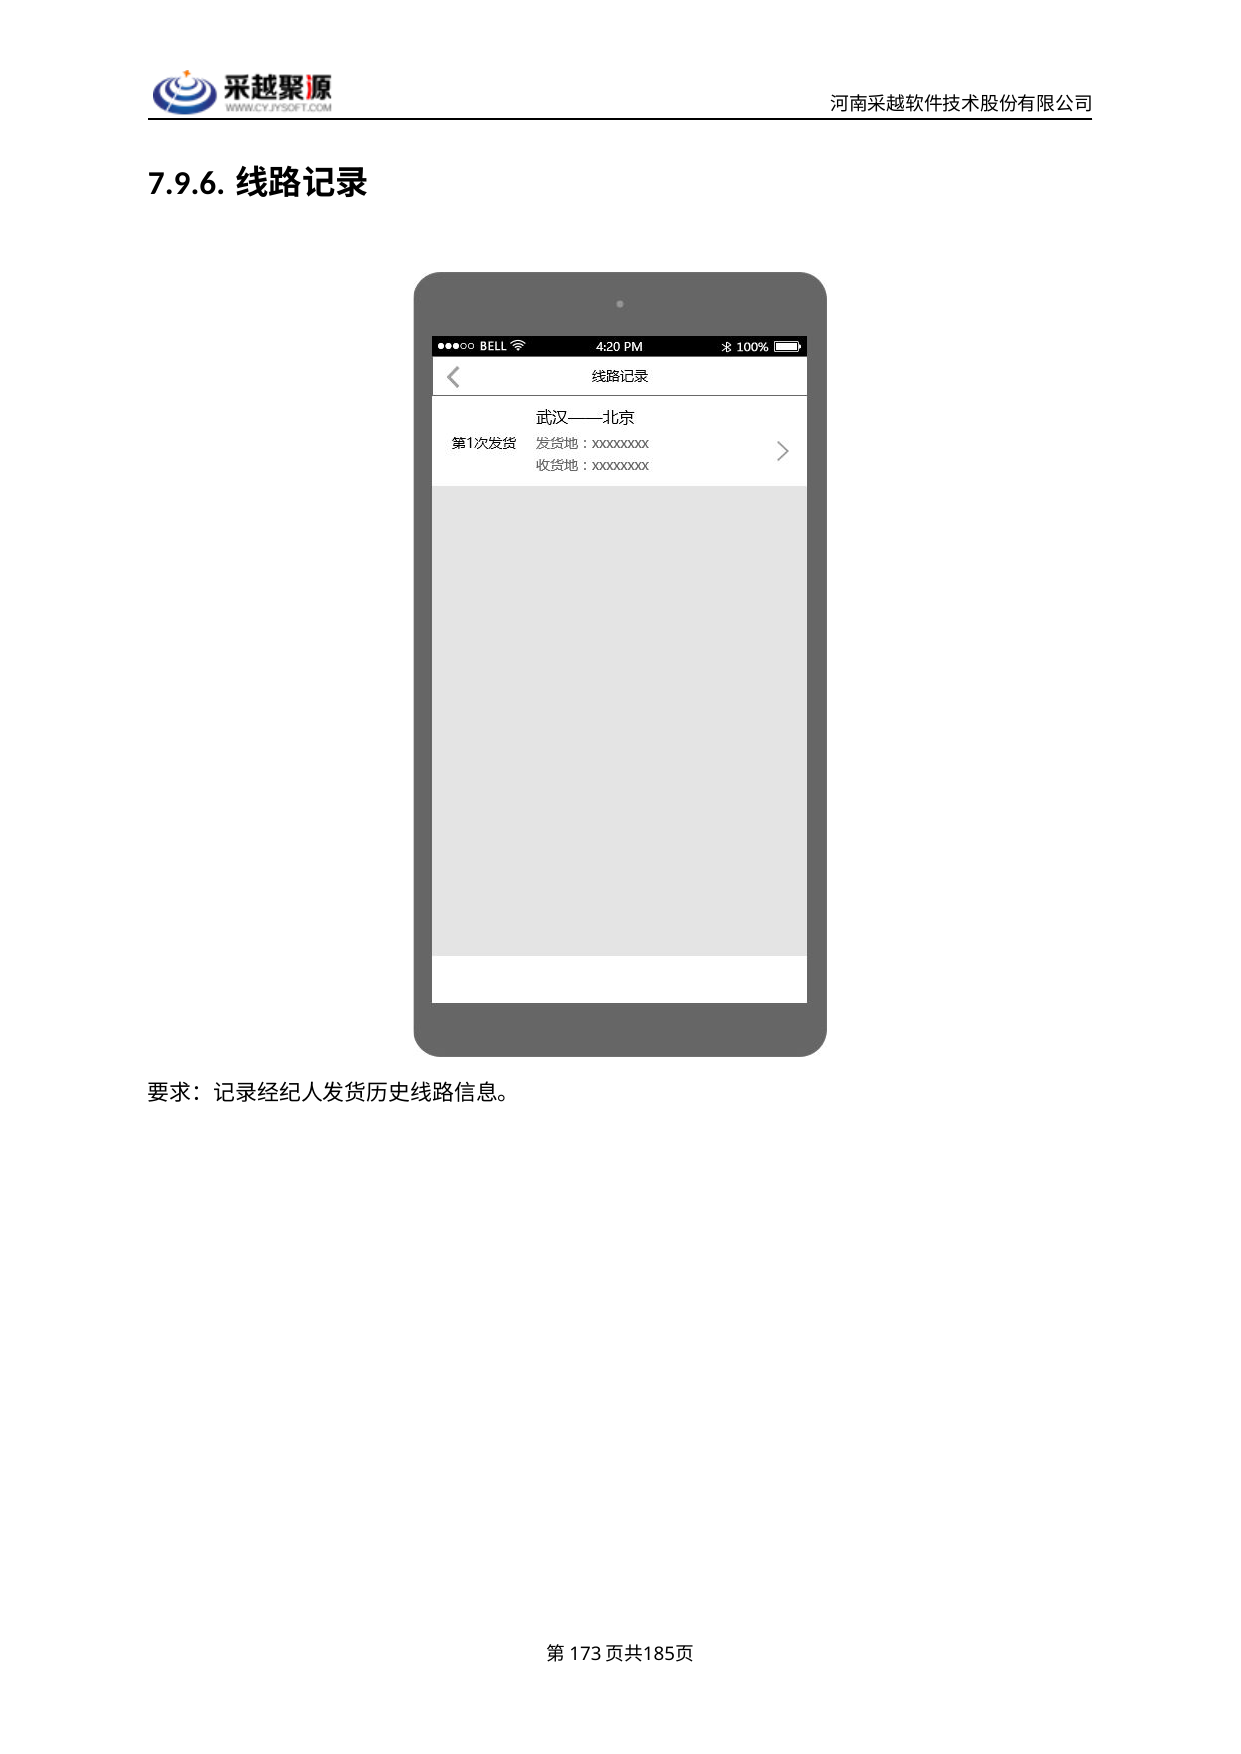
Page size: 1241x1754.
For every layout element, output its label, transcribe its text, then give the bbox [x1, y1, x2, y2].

picture [153, 70, 333, 118]
picture [413, 272, 827, 1057]
text 要求：记录经纪人发货历史线路信息。 [148, 1060, 1092, 1121]
subtitle 线路记录 [148, 149, 1092, 210]
